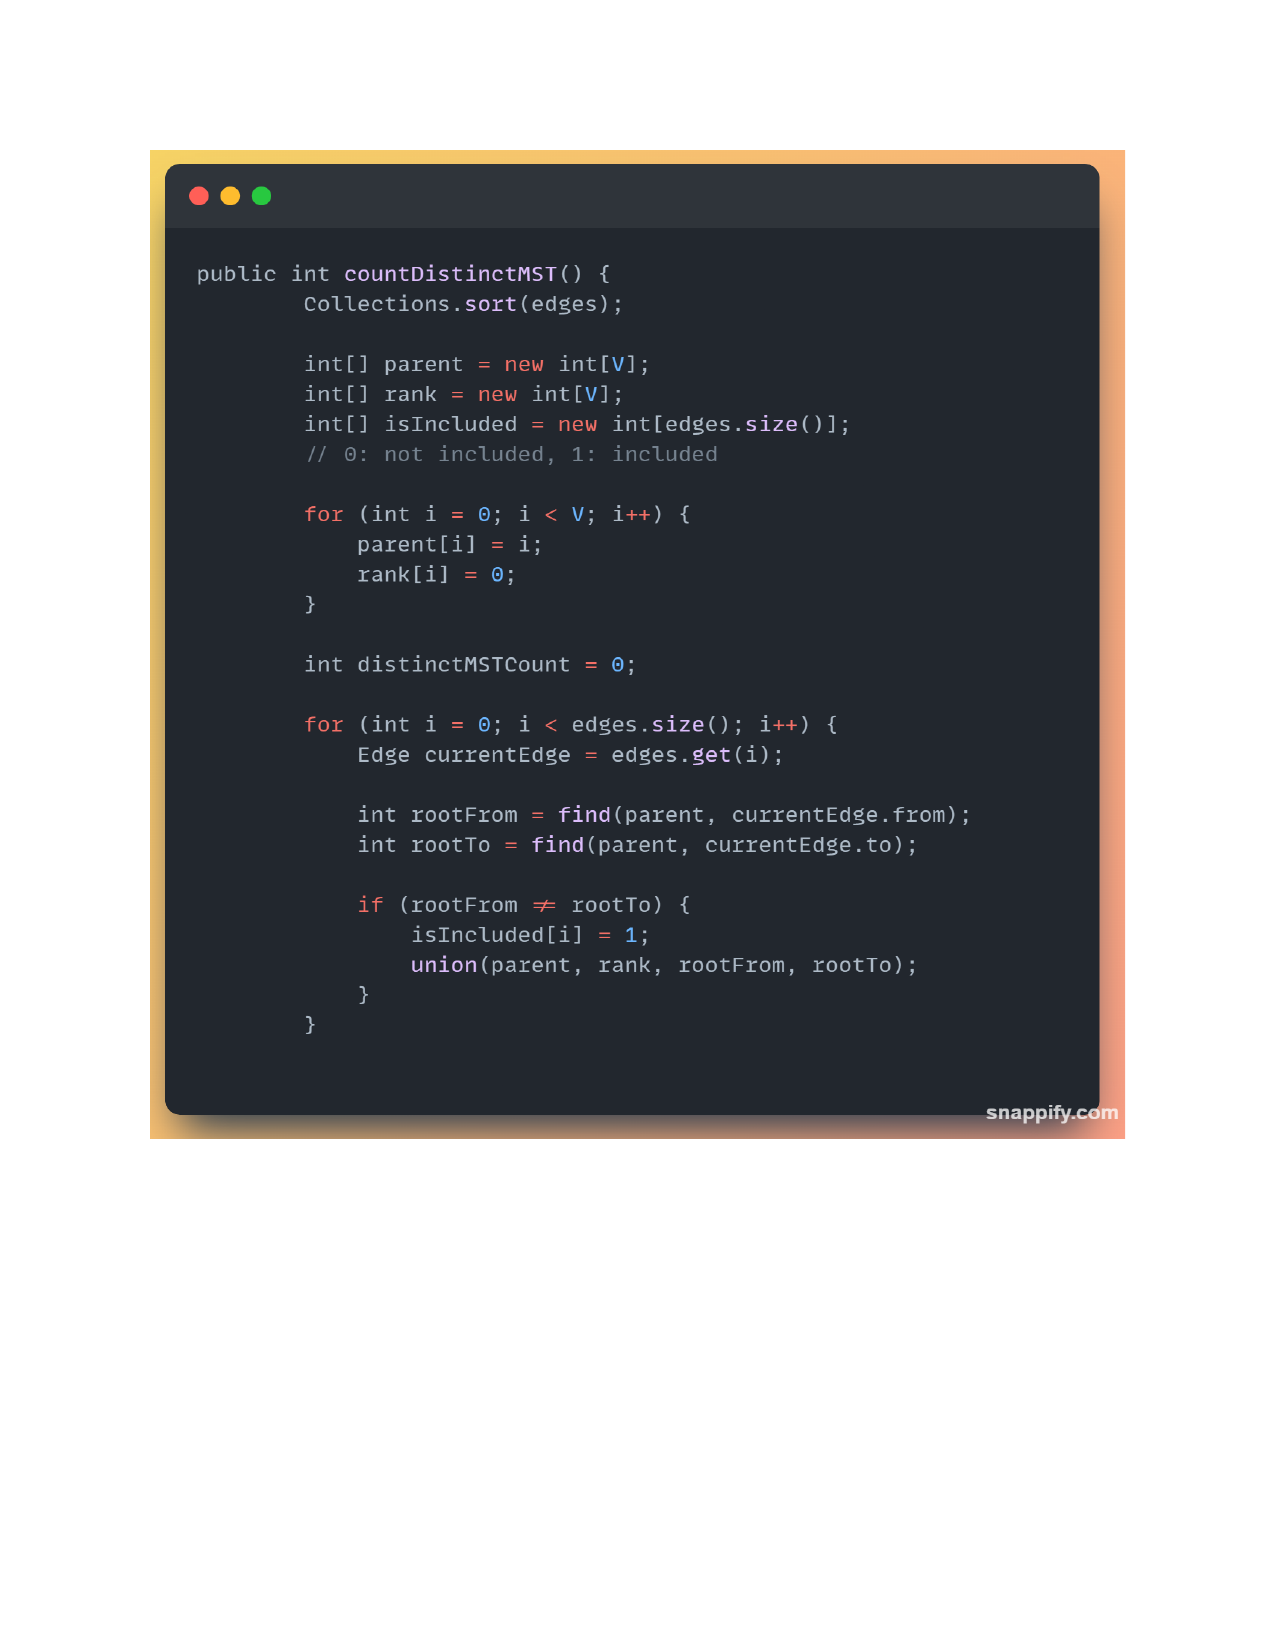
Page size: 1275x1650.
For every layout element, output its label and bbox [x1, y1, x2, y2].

picture [150, 150, 1125, 1139]
